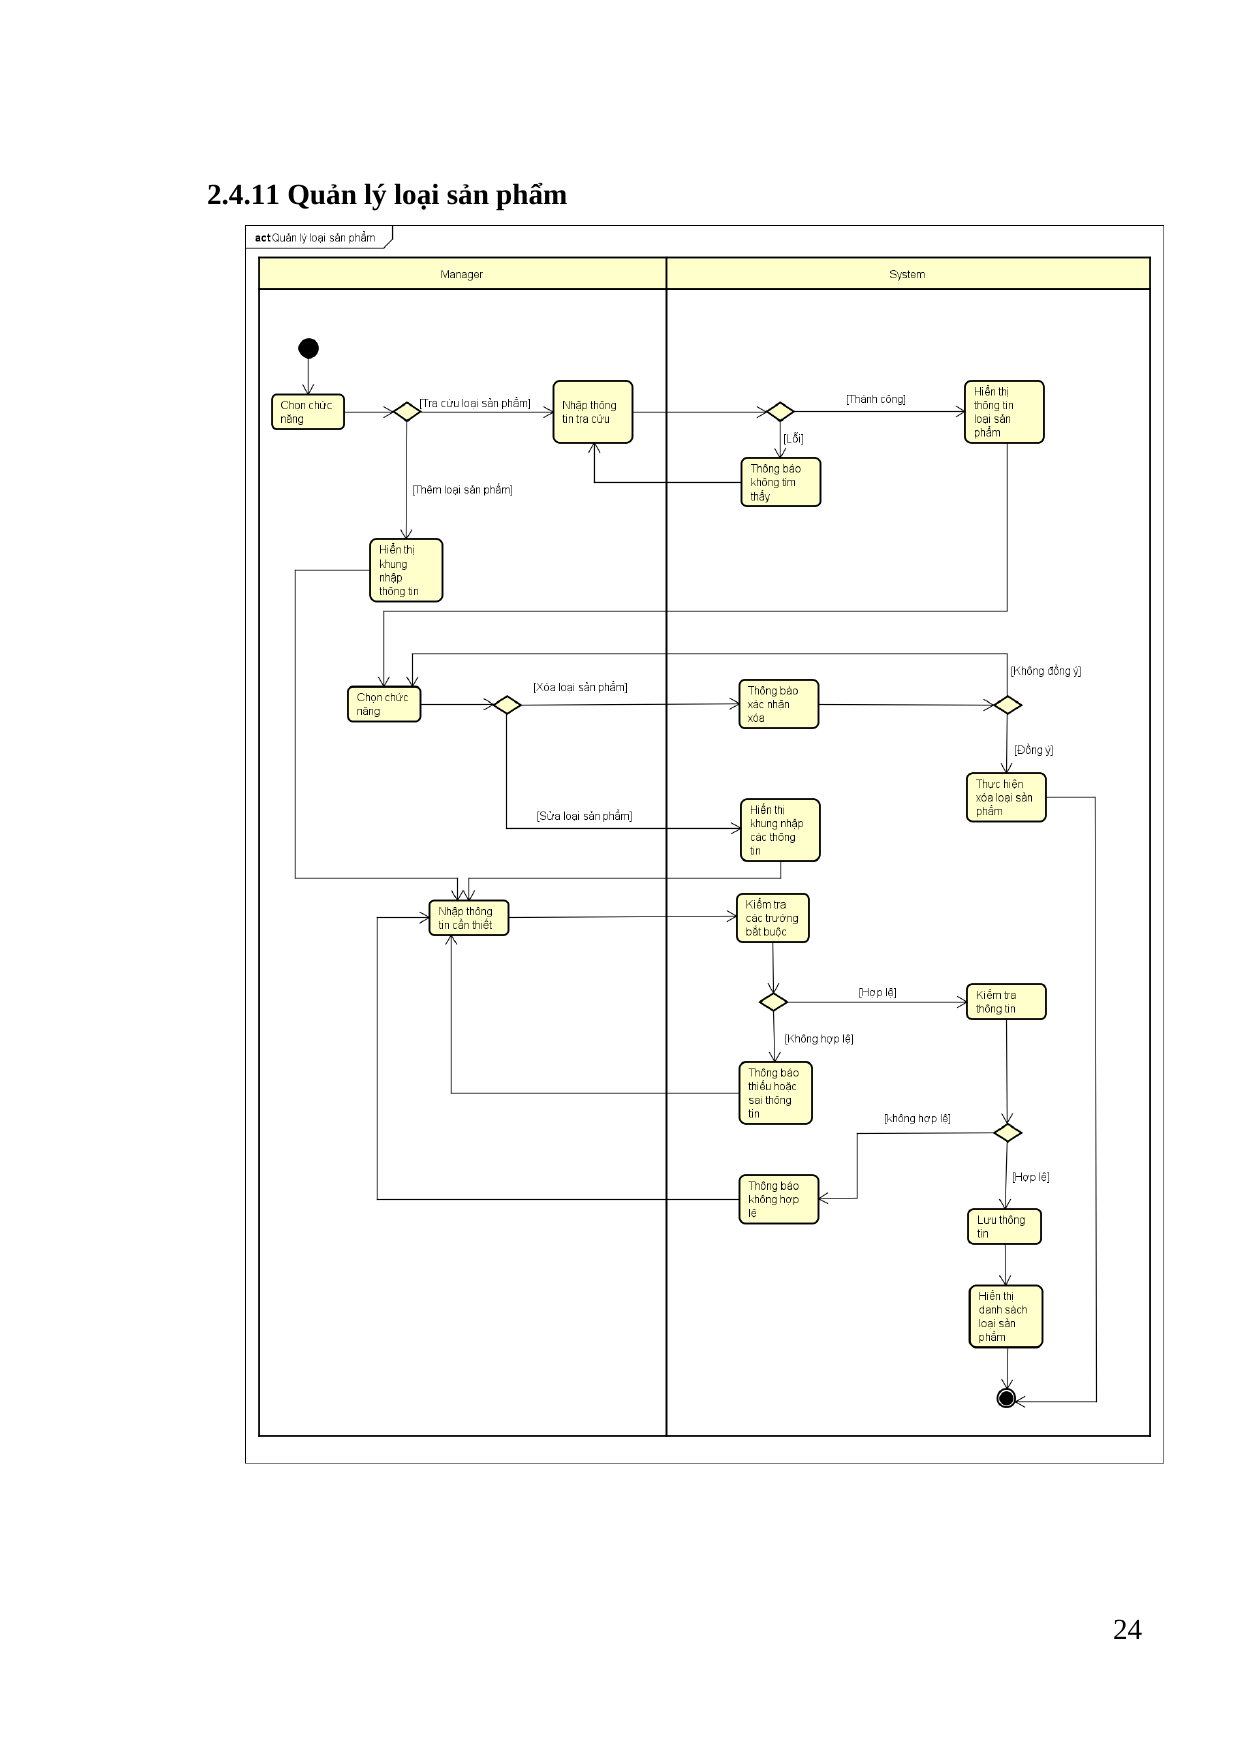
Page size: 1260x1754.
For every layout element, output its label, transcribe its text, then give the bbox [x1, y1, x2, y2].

subtitle 2.4.11 Quản lý loại sản phẩm [207, 177, 1142, 211]
picture [236, 217, 1172, 1472]
